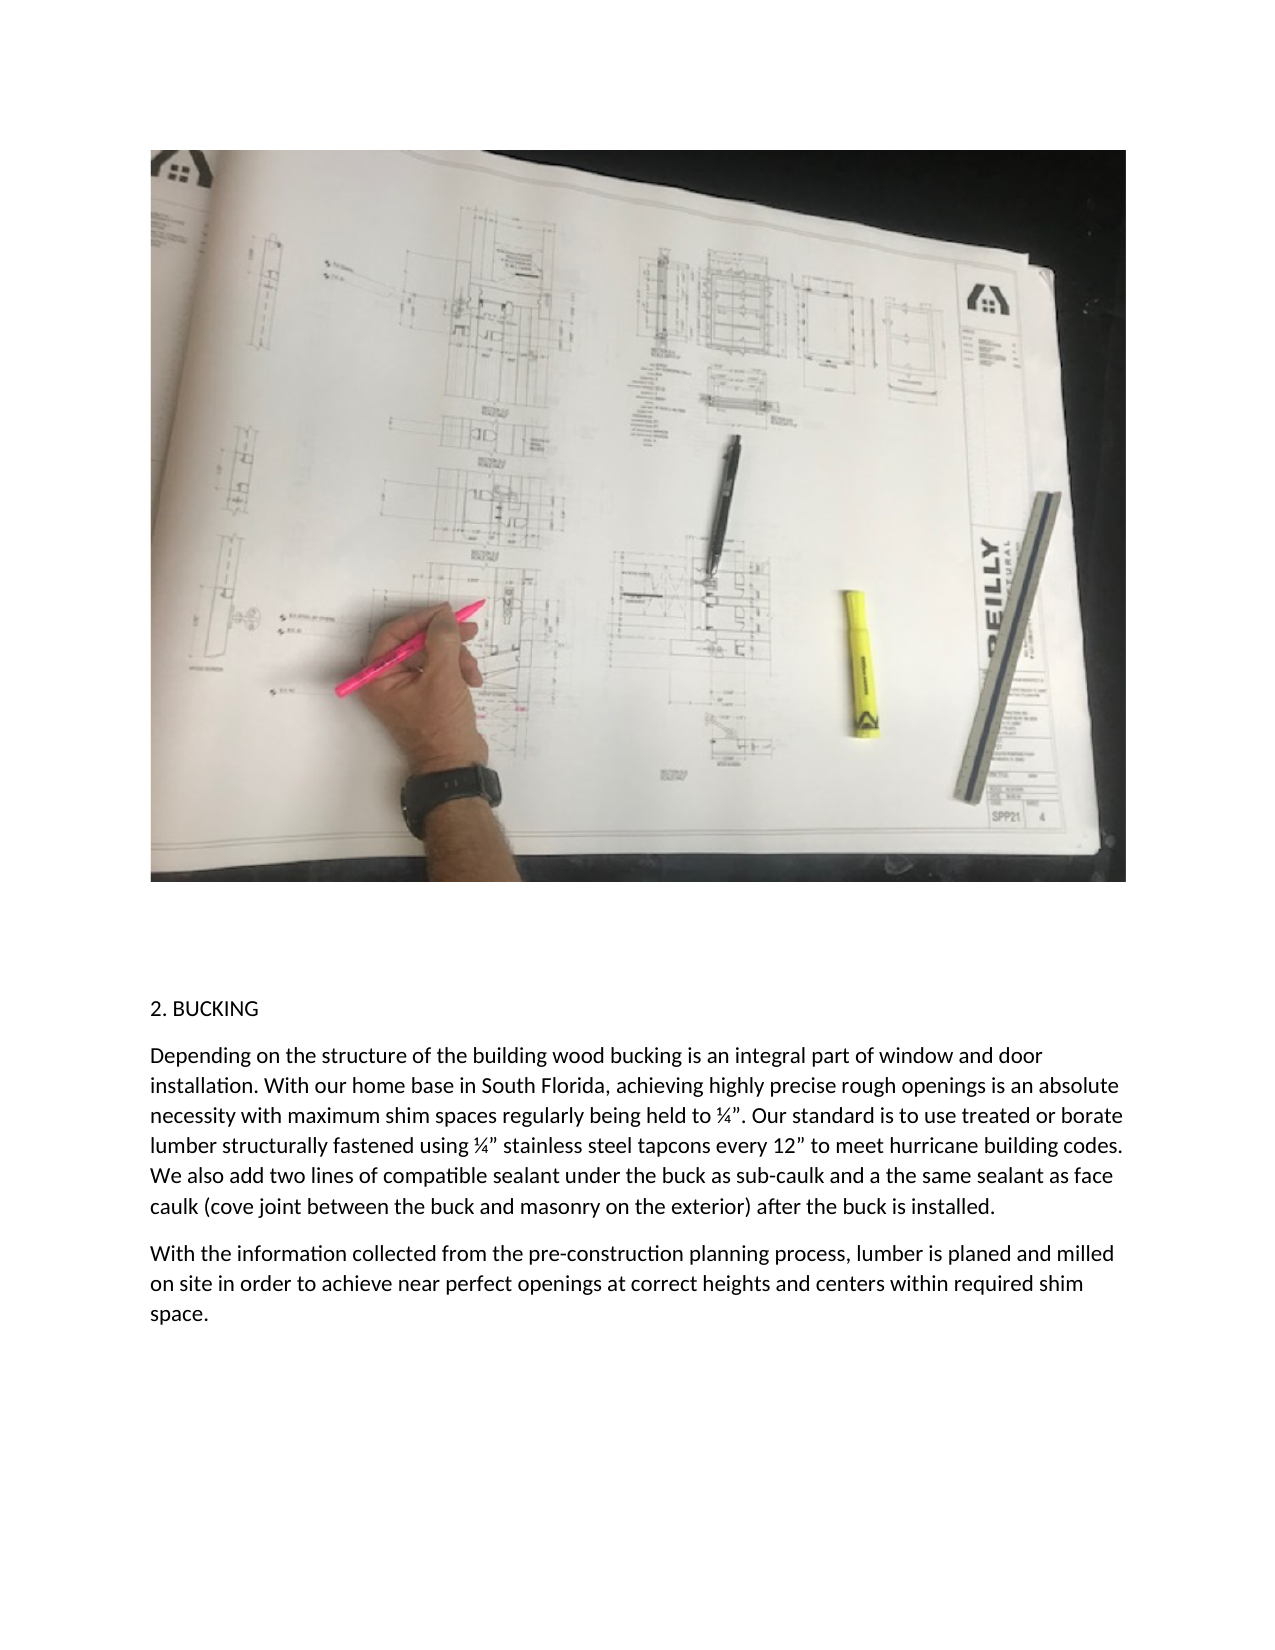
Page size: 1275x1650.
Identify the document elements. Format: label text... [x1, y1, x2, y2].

text Depending on the structure of the building wood bucking is an integral part of window and door installation. With our home base in South Florida, achieving highly precise rough openings is an absolute necessity with maximum shim spaces regularly being held to ¼”. Our standard is to use treated or borate lumber structurally fastened using ¼” stainless steel tapcons every 12” to meet hurricane building codes. We also add two lines of compatible sealant under the buck as sub-caulk and a the same sealant as face caulk (cove joint between the buck and masonry on the exterior) after the buck is installed. [150, 1041, 1125, 1220]
text 2. BUCKING [150, 994, 1125, 1022]
text With the information collected from the pre-construction planning process, lumber is planed and milled on site in order to achieve near perfect openings at correct heights and centers within required shim space. [150, 1239, 1125, 1327]
picture [152, 150, 1125, 882]
